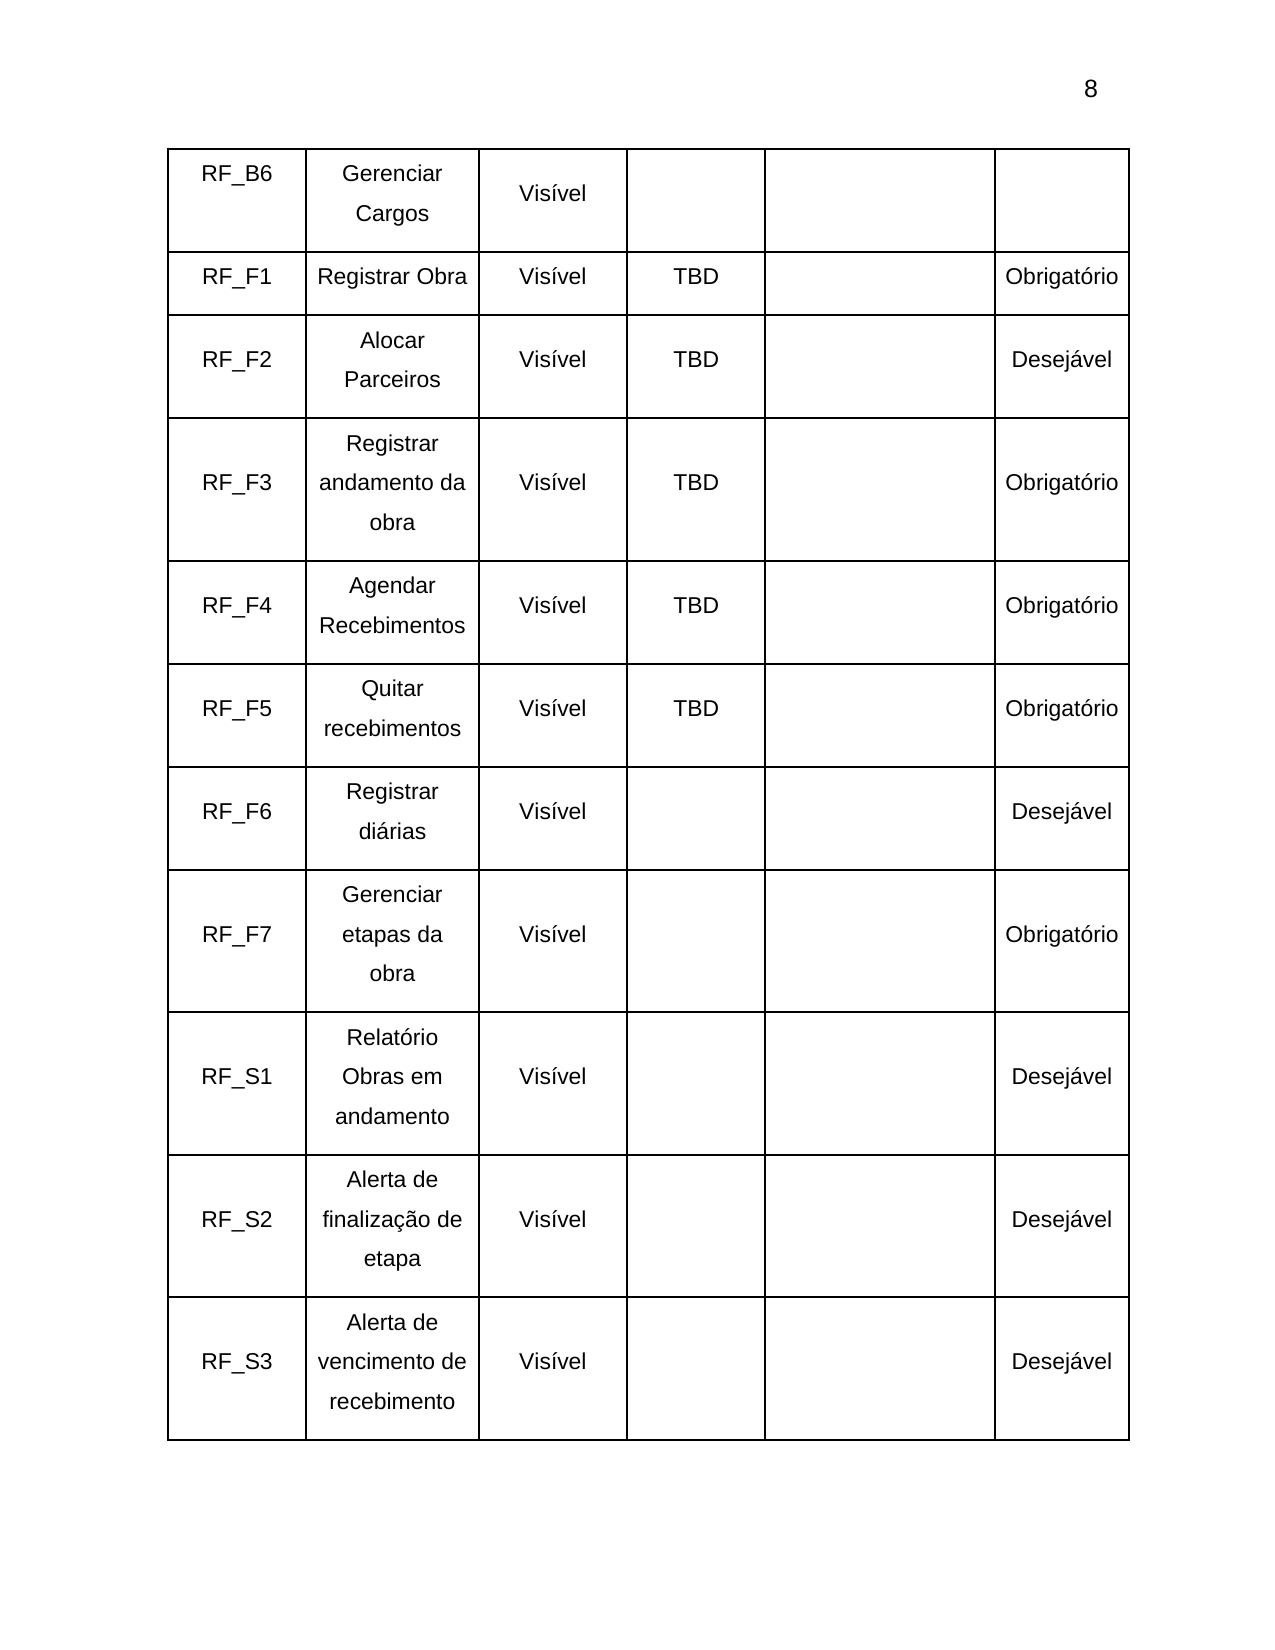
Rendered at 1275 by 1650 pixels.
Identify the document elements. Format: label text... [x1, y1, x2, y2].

table_cell Agendar Recebimentos [307, 562, 478, 663]
table_cell Obrigatório [996, 871, 1128, 1011]
table_cell [766, 316, 994, 417]
table_cell Obrigatório [996, 419, 1128, 560]
table_cell [766, 1156, 994, 1296]
table_cell Obrigatório [996, 562, 1128, 663]
table_cell Desejável [996, 1013, 1128, 1154]
table_cell Visível [480, 871, 626, 1011]
table_cell Visível [480, 1298, 626, 1439]
table_cell [628, 1298, 764, 1439]
table_cell Visível [480, 665, 626, 766]
table_cell RF_F3 [169, 419, 305, 560]
table_cell Registrar diárias [307, 768, 478, 869]
table_cell TBD [628, 316, 764, 417]
table_cell TBD [628, 419, 764, 560]
table_cell RF_F6 [169, 768, 305, 869]
table_cell [628, 1156, 764, 1296]
table_cell Visível [480, 419, 626, 560]
table_cell [628, 150, 764, 251]
table_cell RF_F1 [169, 253, 305, 314]
table_cell RF_S3 [169, 1298, 305, 1439]
table_cell RF_F7 [169, 871, 305, 1011]
table_cell TBD [628, 562, 764, 663]
table_cell Quitar recebimentos [307, 665, 478, 766]
table_cell Obrigatório [996, 665, 1128, 766]
table_cell [996, 150, 1128, 251]
table_cell Desejável [996, 1156, 1128, 1296]
table_cell Visível [480, 316, 626, 417]
table_cell TBD [628, 665, 764, 766]
table_cell [766, 253, 994, 314]
table_cell Visível [480, 253, 626, 314]
table_cell [628, 1013, 764, 1154]
table_cell Visível [480, 562, 626, 663]
table_cell Gerenciar etapas da obra [307, 871, 478, 1011]
table_cell Visível [480, 768, 626, 869]
table_cell RF_F5 [169, 665, 305, 766]
table_cell [766, 768, 994, 869]
table_cell TBD [628, 253, 764, 314]
table_cell [766, 871, 994, 1011]
table_cell Desejável [996, 1298, 1128, 1439]
table_cell [766, 665, 994, 766]
table_cell [766, 150, 994, 251]
table_cell RF_B6 [169, 150, 305, 251]
table_cell [628, 871, 764, 1011]
table_cell [766, 419, 994, 560]
table_cell Gerenciar Cargos [307, 150, 478, 251]
table_cell Alocar Parceiros [307, 316, 478, 417]
table_cell Visível [480, 1013, 626, 1154]
table_cell Alerta de vencimento de recebimento [307, 1298, 478, 1439]
table_cell Visível [480, 150, 626, 251]
table_cell RF_F2 [169, 316, 305, 417]
table_cell Obrigatório [996, 253, 1128, 314]
table_cell Desejável [996, 316, 1128, 417]
table_cell [766, 1298, 994, 1439]
table_cell RF_F4 [169, 562, 305, 663]
table_cell Visível [480, 1156, 626, 1296]
table_cell Desejável [996, 768, 1128, 869]
table_cell RF_S2 [169, 1156, 305, 1296]
table_cell Registrar Obra [307, 253, 478, 314]
table_cell Alerta de finalização de etapa [307, 1156, 478, 1296]
table_cell [628, 768, 764, 869]
table_cell Relatório Obras em andamento [307, 1013, 478, 1154]
table_cell [766, 562, 994, 663]
table_cell [766, 1013, 994, 1154]
table_cell RF_S1 [169, 1013, 305, 1154]
table_cell Registrar andamento da obra [307, 419, 478, 560]
